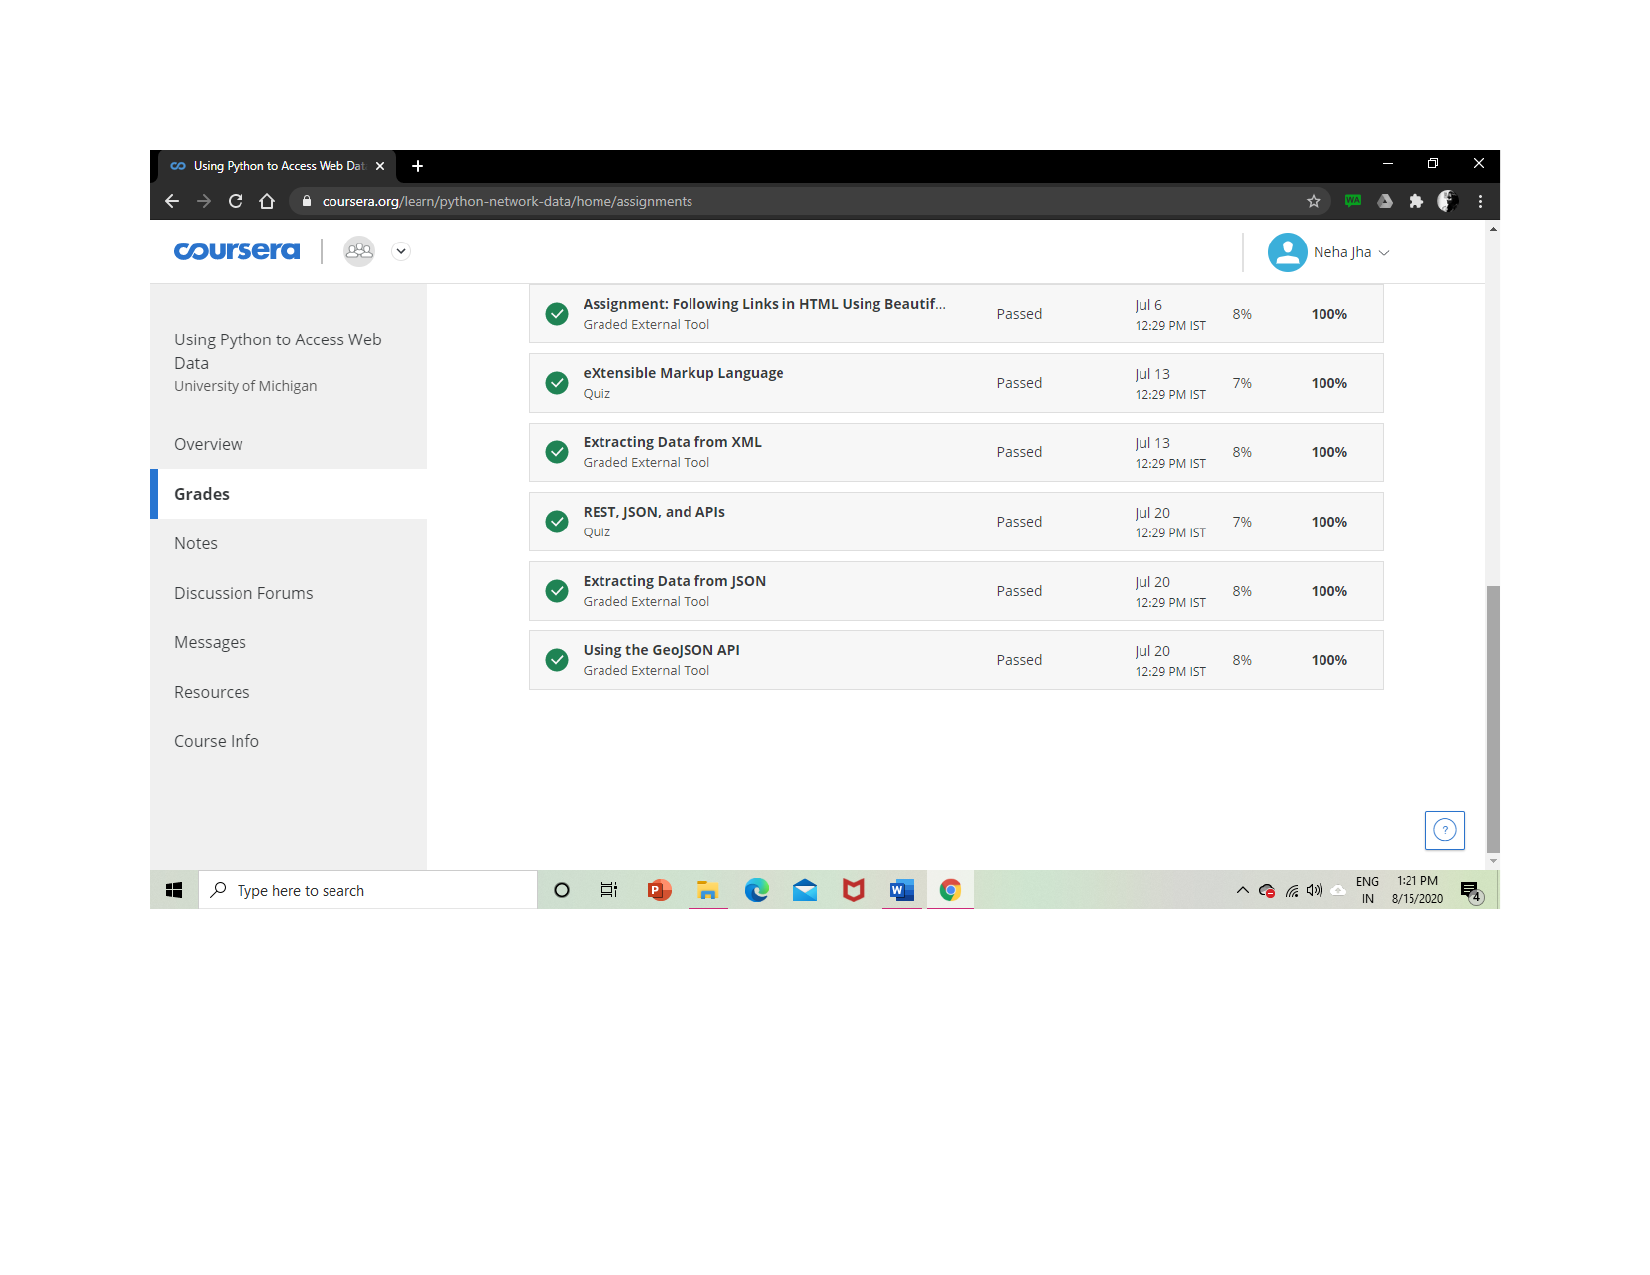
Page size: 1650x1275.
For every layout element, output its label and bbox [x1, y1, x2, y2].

picture [150, 150, 1500, 909]
